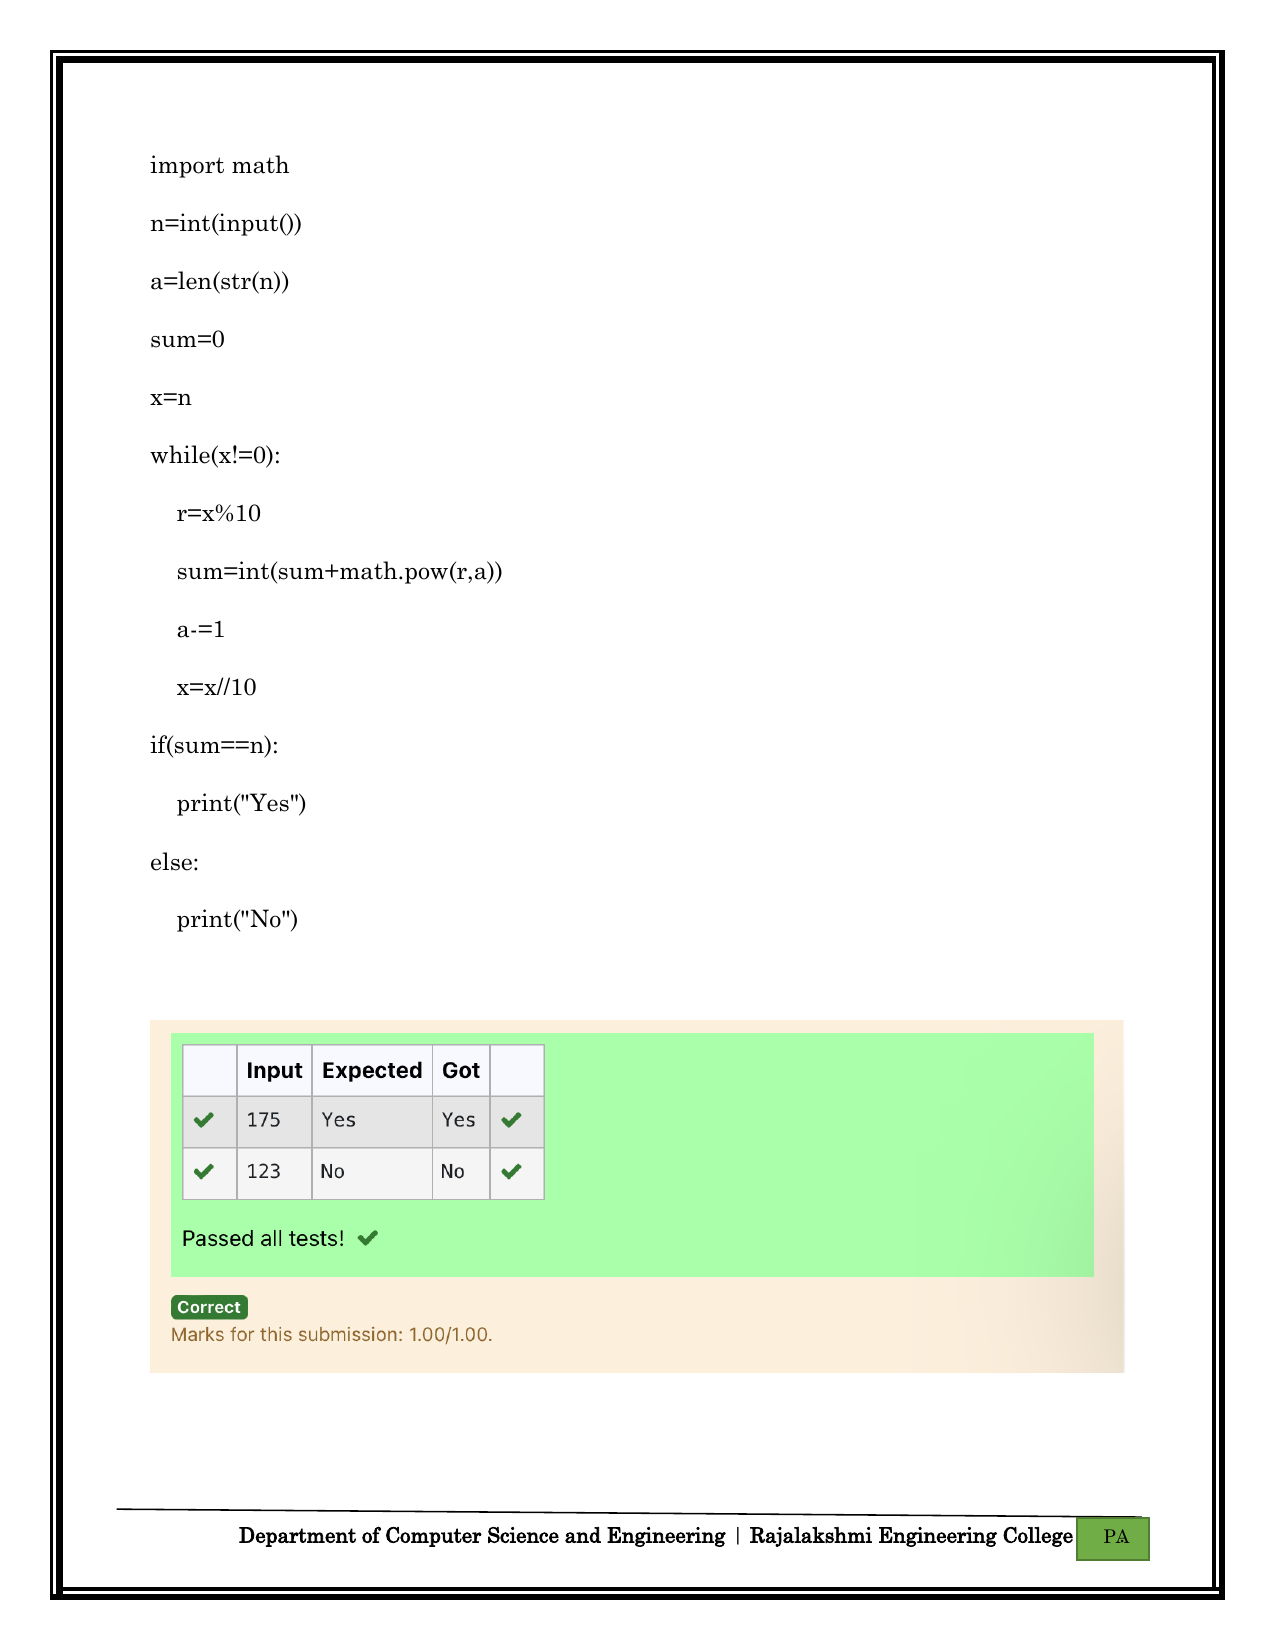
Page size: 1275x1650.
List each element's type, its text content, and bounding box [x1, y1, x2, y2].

text x=n [150, 382, 1125, 411]
text import math [150, 150, 1125, 179]
text sum=0 [150, 324, 1125, 353]
text if(sum==n): [150, 730, 1125, 759]
text while(x!=0): [150, 440, 1125, 469]
text sum=int(sum+math.pow(r,a)) [150, 556, 1125, 585]
text a=len(str(n)) [150, 266, 1125, 295]
text else: [150, 846, 1125, 875]
picture [150, 1020, 1125, 1373]
text print("No") [150, 904, 1125, 933]
text n=int(input()) [150, 208, 1125, 237]
text x=x//10 [150, 672, 1125, 701]
text a-=1 [150, 614, 1125, 643]
text print("Yes") [150, 788, 1125, 817]
text r=x%10 [150, 498, 1125, 527]
